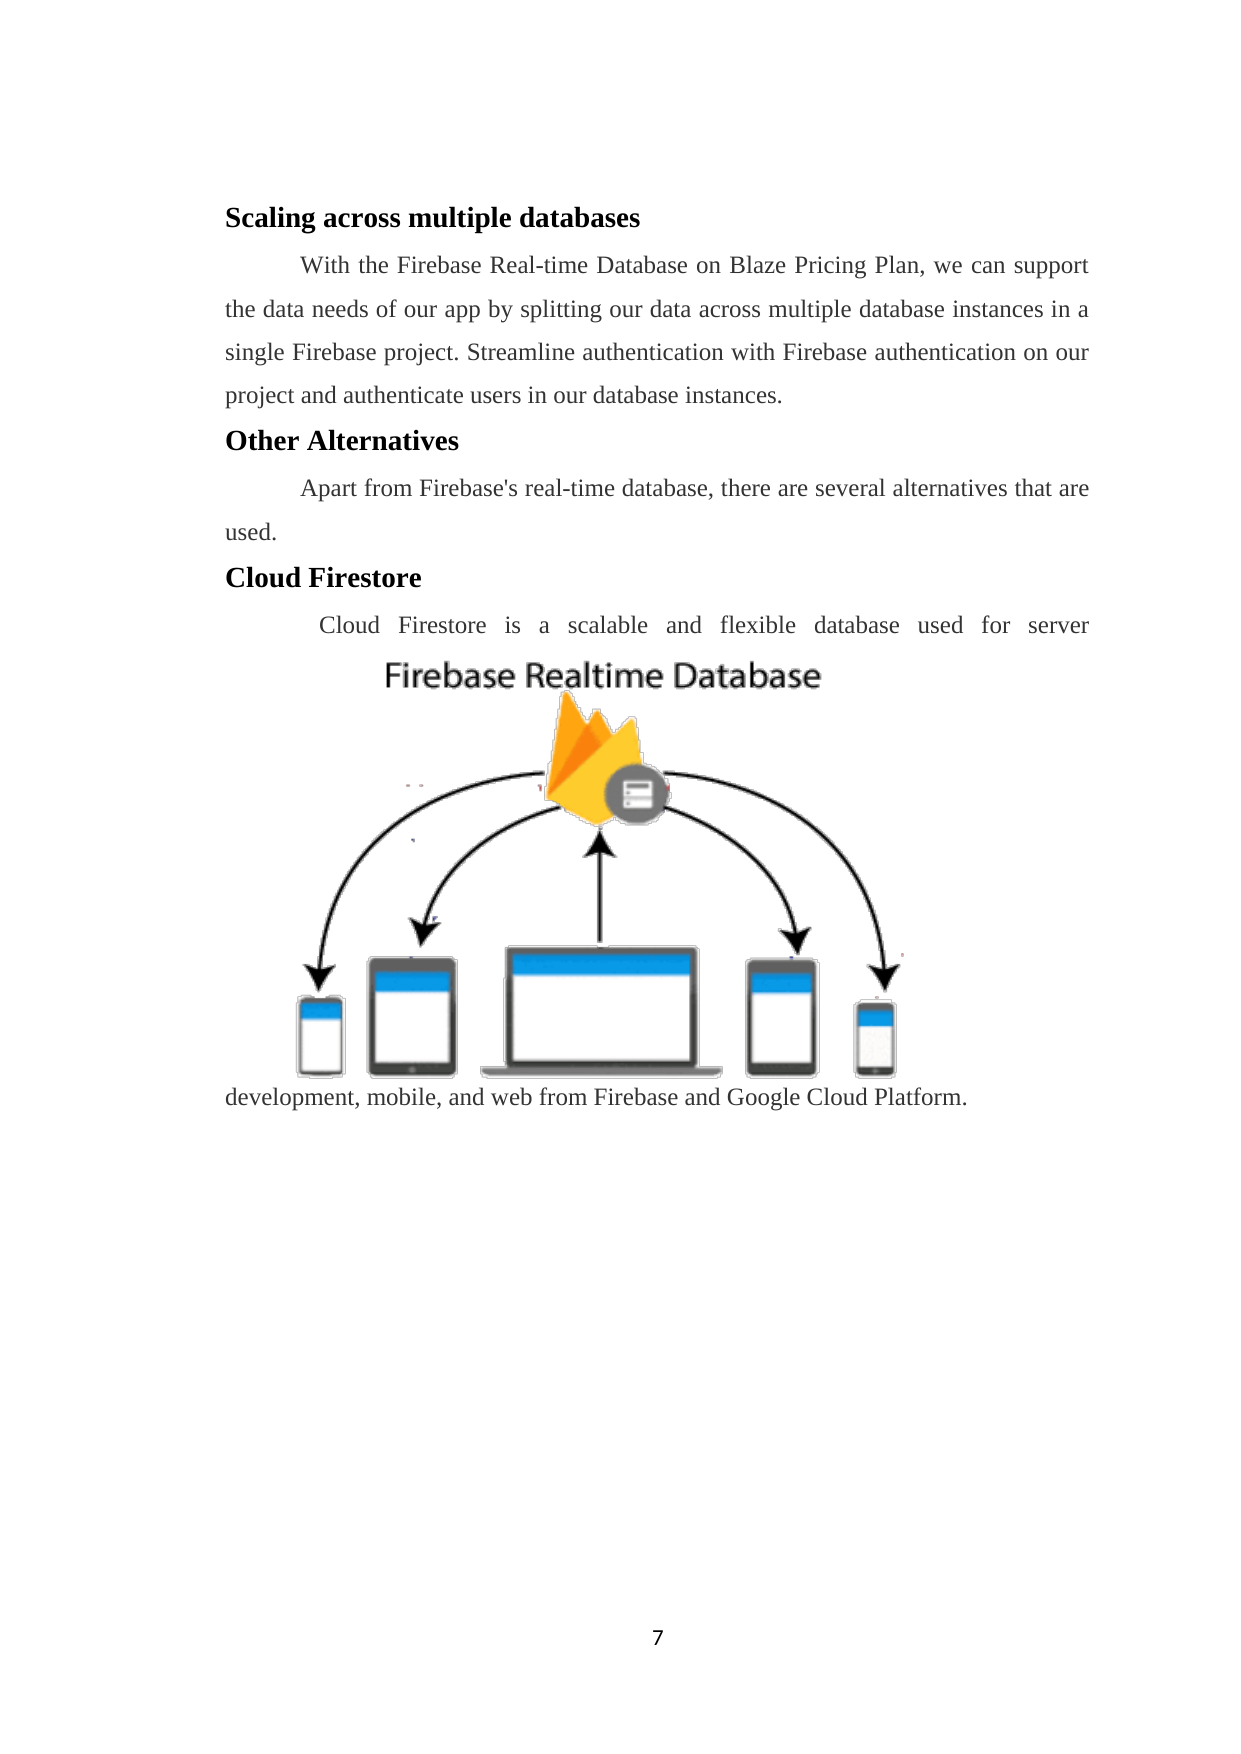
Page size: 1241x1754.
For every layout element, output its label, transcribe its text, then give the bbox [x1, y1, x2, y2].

text Scaling across multiple databases [225, 200, 1090, 234]
text Apart from Firebase's real-time database, there are several alternatives that are used. [225, 473, 1090, 545]
text With the Firebase Real-time Database on Blaze Pricing Plan, we can support the data needs of our app by splitting our data across multiple database instances in a single Firebase project. Streamline authentication with Firebase authentication on our project and authenticate users in our database instances. [225, 251, 1090, 409]
picture [262, 650, 920, 1082]
text Cloud Firestore [225, 560, 1090, 593]
text Other Alternatives [225, 423, 1090, 457]
